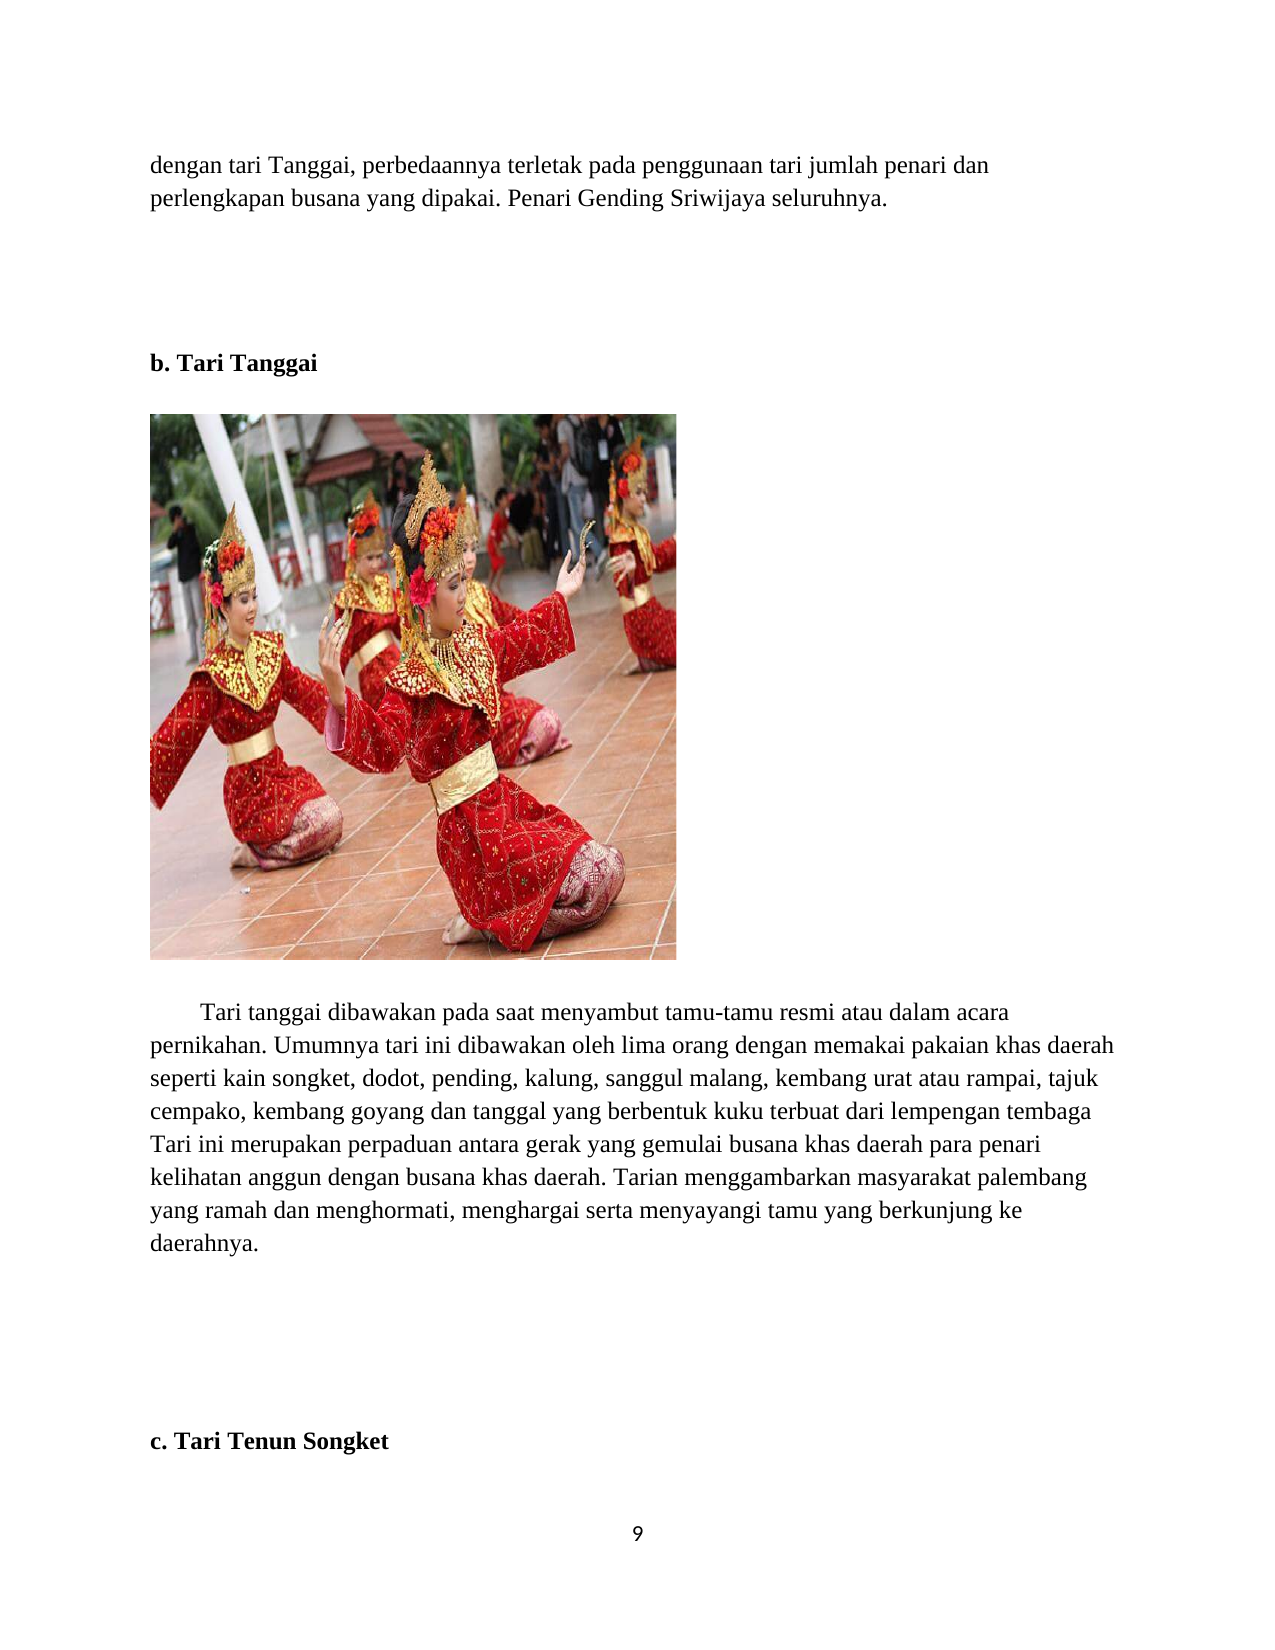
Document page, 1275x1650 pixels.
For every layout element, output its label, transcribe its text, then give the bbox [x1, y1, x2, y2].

picture [150, 414, 677, 960]
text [150, 150, 1125, 212]
text Tari tanggai dibawakan pada saat menyambut tamu-tamu resmi atau dalam acara pernikahan. Umumnya tari ini dibawakan oleh lima orang dengan memakai pakaian khas daerah seperti kain songket, dodot, pending, kalung, sanggul malang, kembang urat atau rampai, tajuk cempako, kembang goyang dan tanggal yang berbentuk kuku terbuat dari lempengan tembaga Tari ini merupakan perpaduan antara gerak yang gemulai busana khas daerah para penari kelihatan anggun dengan busana khas daerah. Tarian menggambarkan masyarakat palembang yang ramah dan menghormati, menghargai serta menyayangi tamu yang berkunjung ke daerahnya. [150, 997, 1125, 1257]
text b. Tari Tanggai [150, 348, 1125, 377]
text c. Tari Tenun Songket [150, 1426, 1125, 1455]
